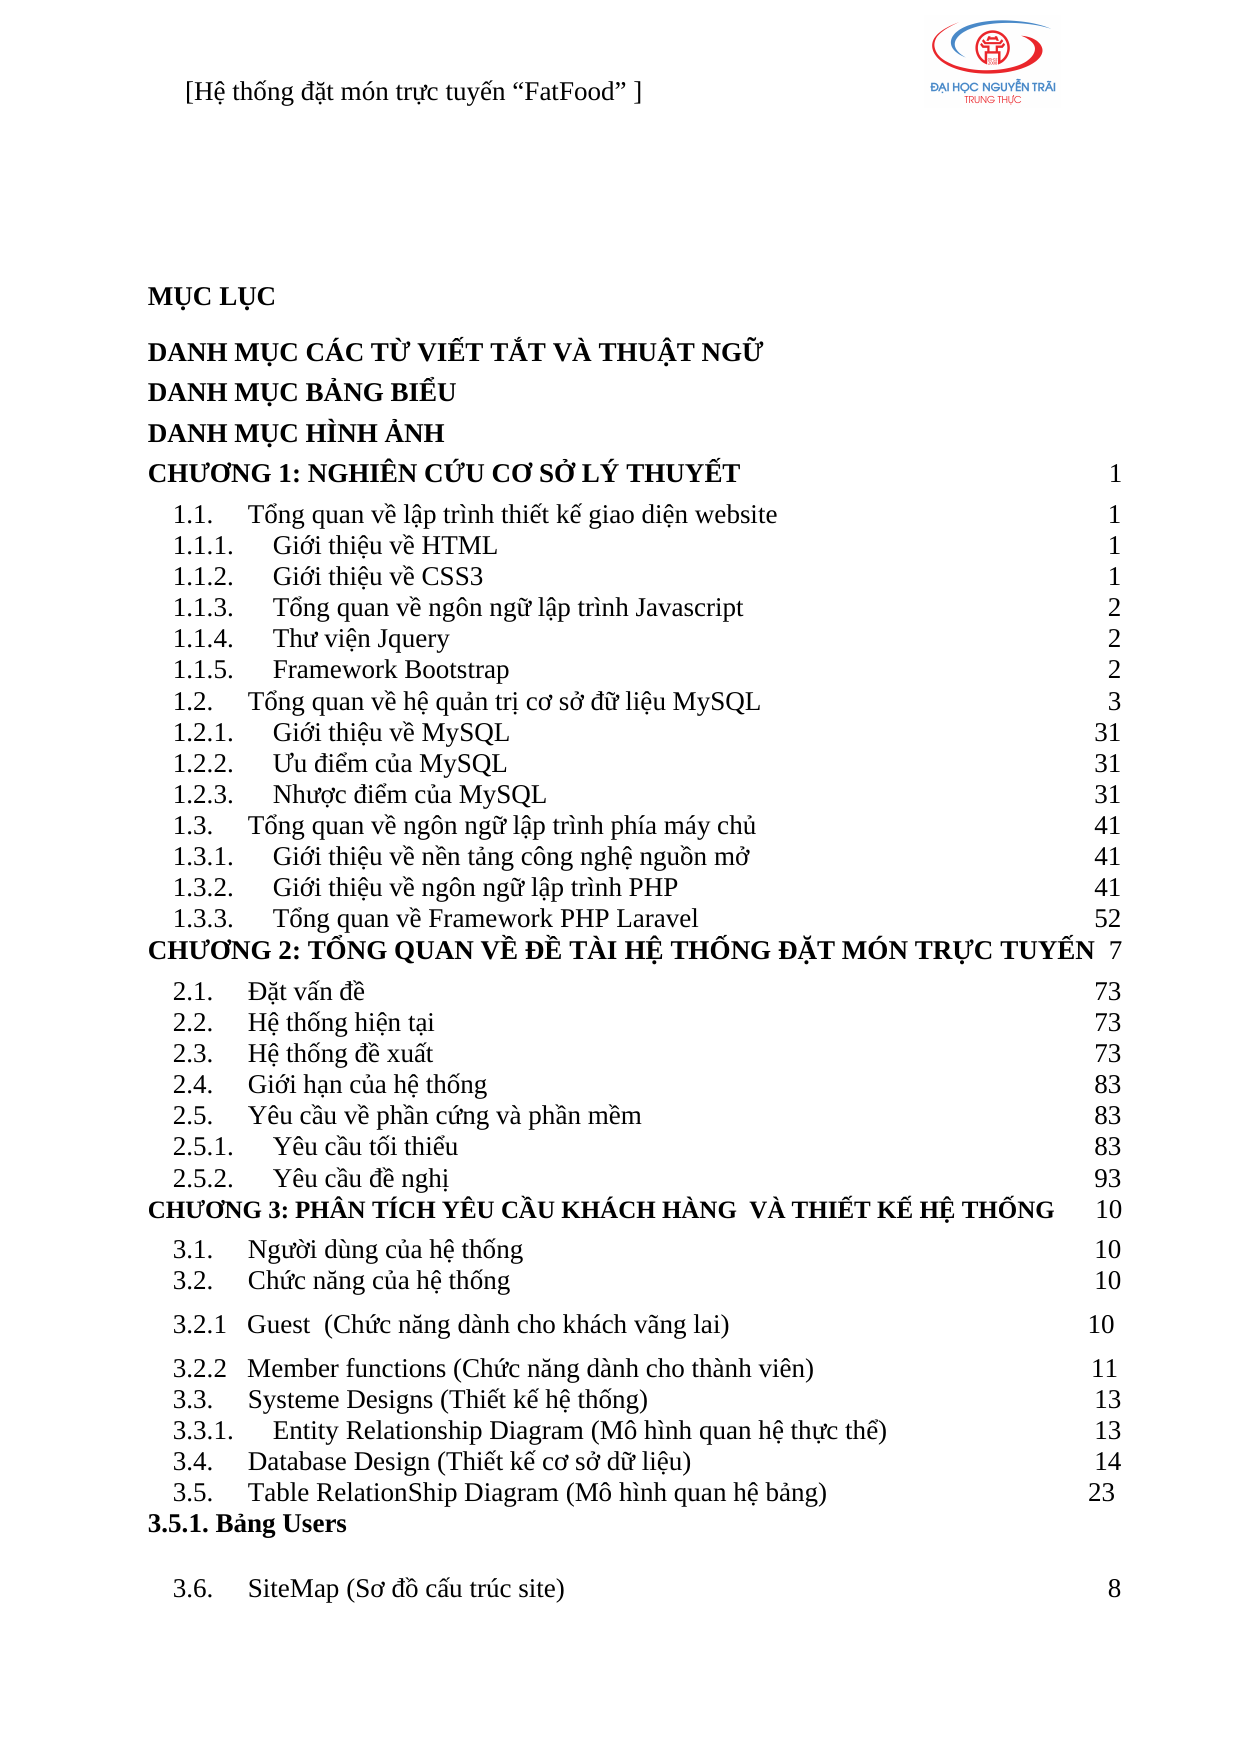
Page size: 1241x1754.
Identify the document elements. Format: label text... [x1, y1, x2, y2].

text MỤC LỤC [148, 280, 1122, 311]
picture [923, 15, 1062, 108]
